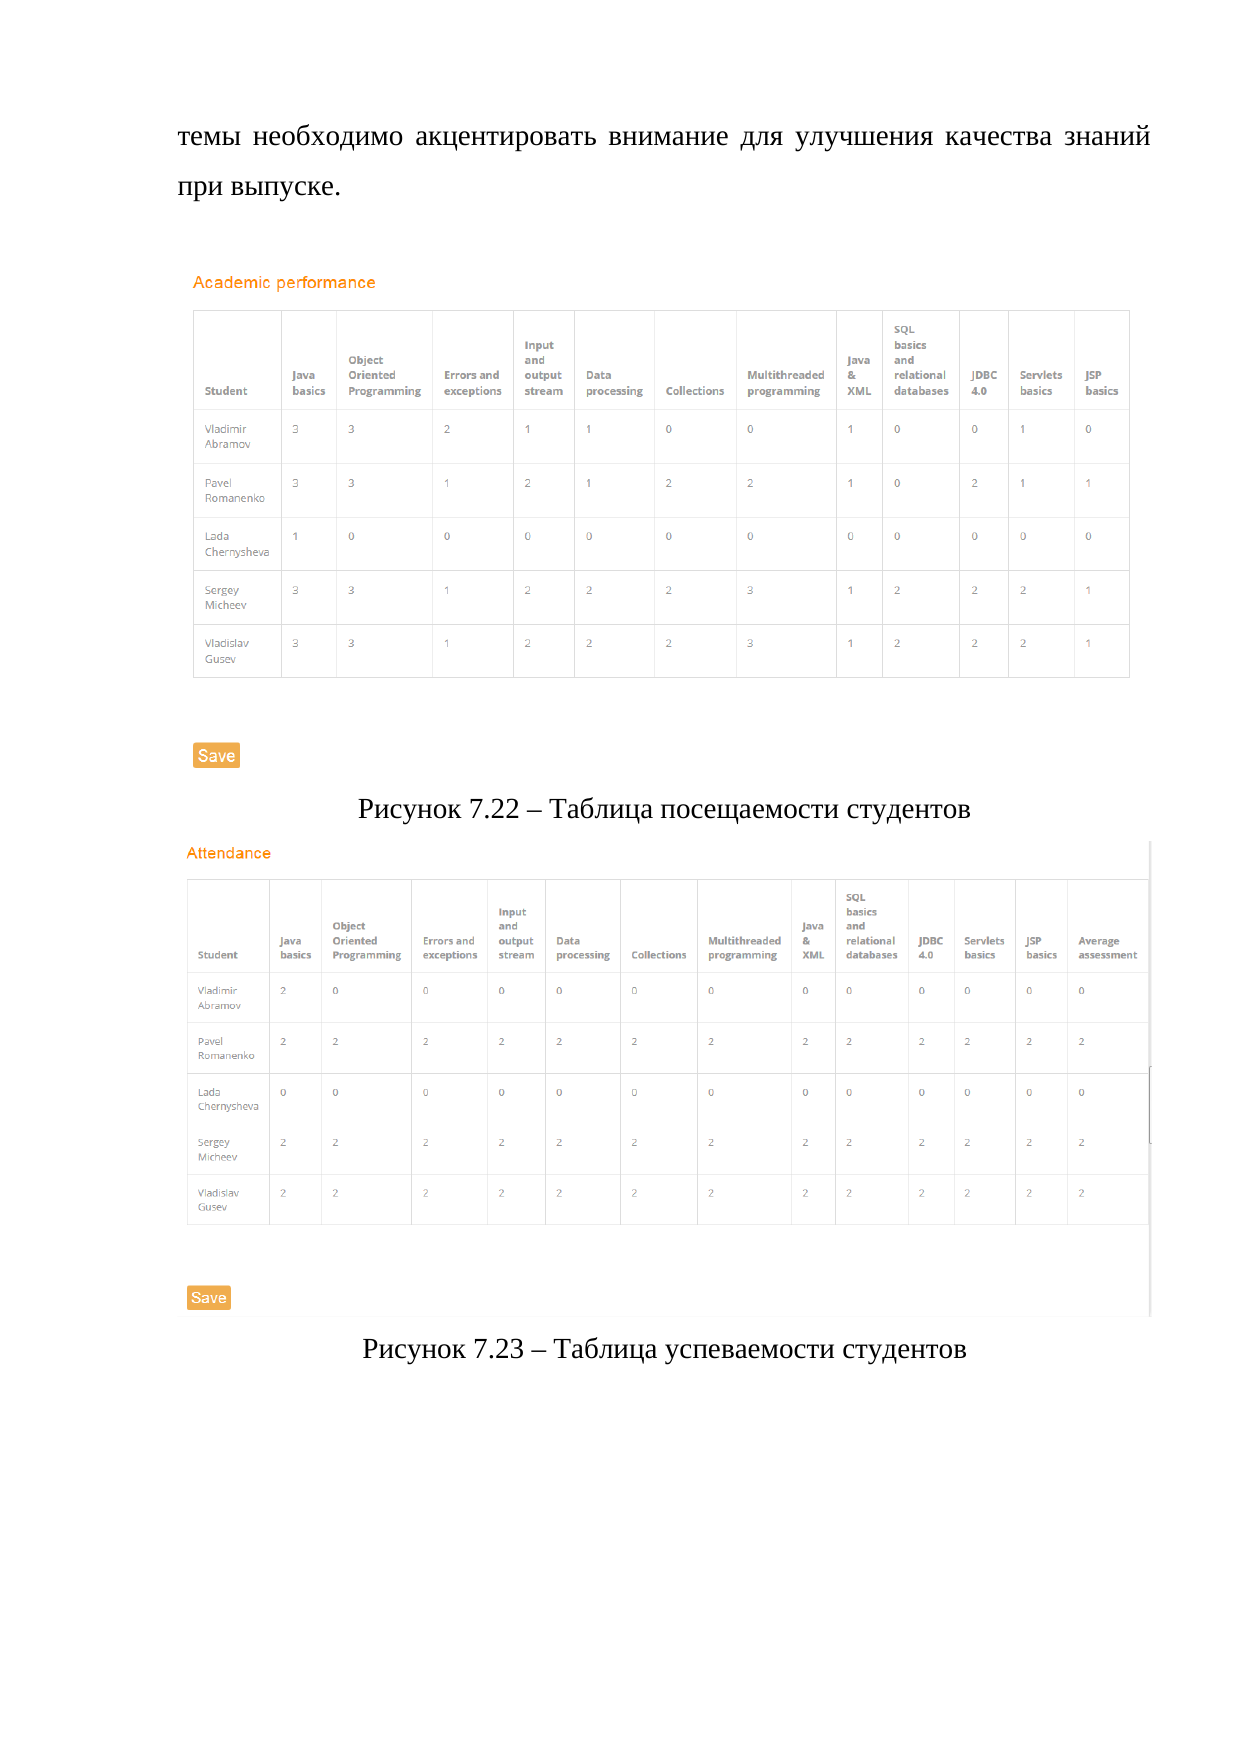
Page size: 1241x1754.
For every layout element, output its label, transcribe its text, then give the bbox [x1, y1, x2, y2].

picture [177, 269, 1152, 777]
text Рисунок 7.22 – Таблица посещаемости студентов [177, 791, 1152, 824]
text Рисунок 7.23 – Таблица успеваемости студентов [177, 1331, 1152, 1364]
picture [177, 841, 1152, 1317]
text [177, 118, 1152, 202]
